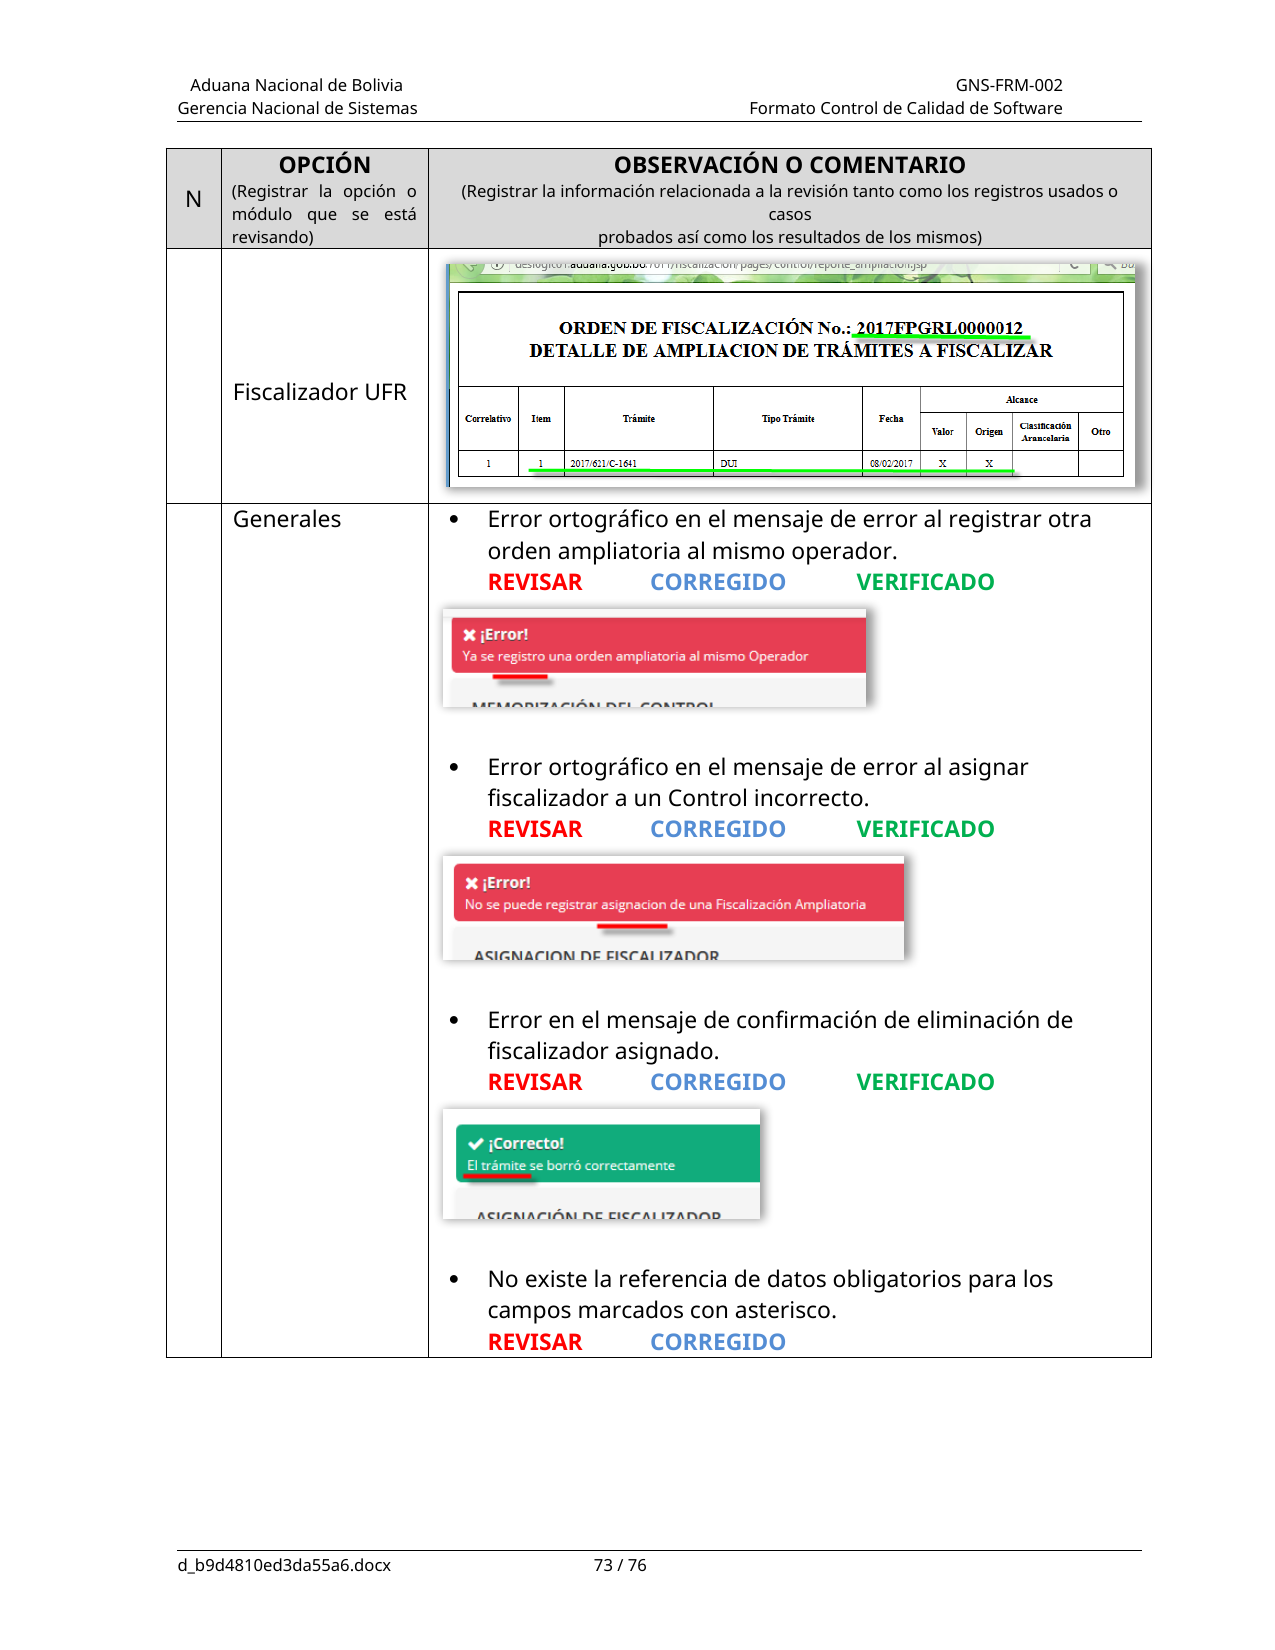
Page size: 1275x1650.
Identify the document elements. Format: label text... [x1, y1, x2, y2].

picture [443, 1109, 760, 1219]
table_header OBSERVACIÓN O COMENTARIO (Registrar la información relacionada a la revisión tanto como los registros usados o casos probados así como los resultados de los mismos) [429, 149, 1151, 248]
table_cell [167, 504, 221, 1357]
table_cell Reportes - Ampliación Alcance Fiscalización. Prueba de emisión de reporte. Fiscalizador UFR [222, 249, 428, 502]
picture [443, 856, 904, 960]
table_cell El proceso emite correctamente el reporte. CORRECTO [429, 249, 1151, 502]
picture [446, 264, 1135, 487]
table_header OPCIÓN (Registrar la opción o módulo que se está revisando) [222, 149, 428, 248]
picture [443, 609, 866, 707]
table_cell [167, 249, 221, 502]
table_header N [167, 149, 221, 248]
table_cell Generales [222, 504, 428, 1357]
